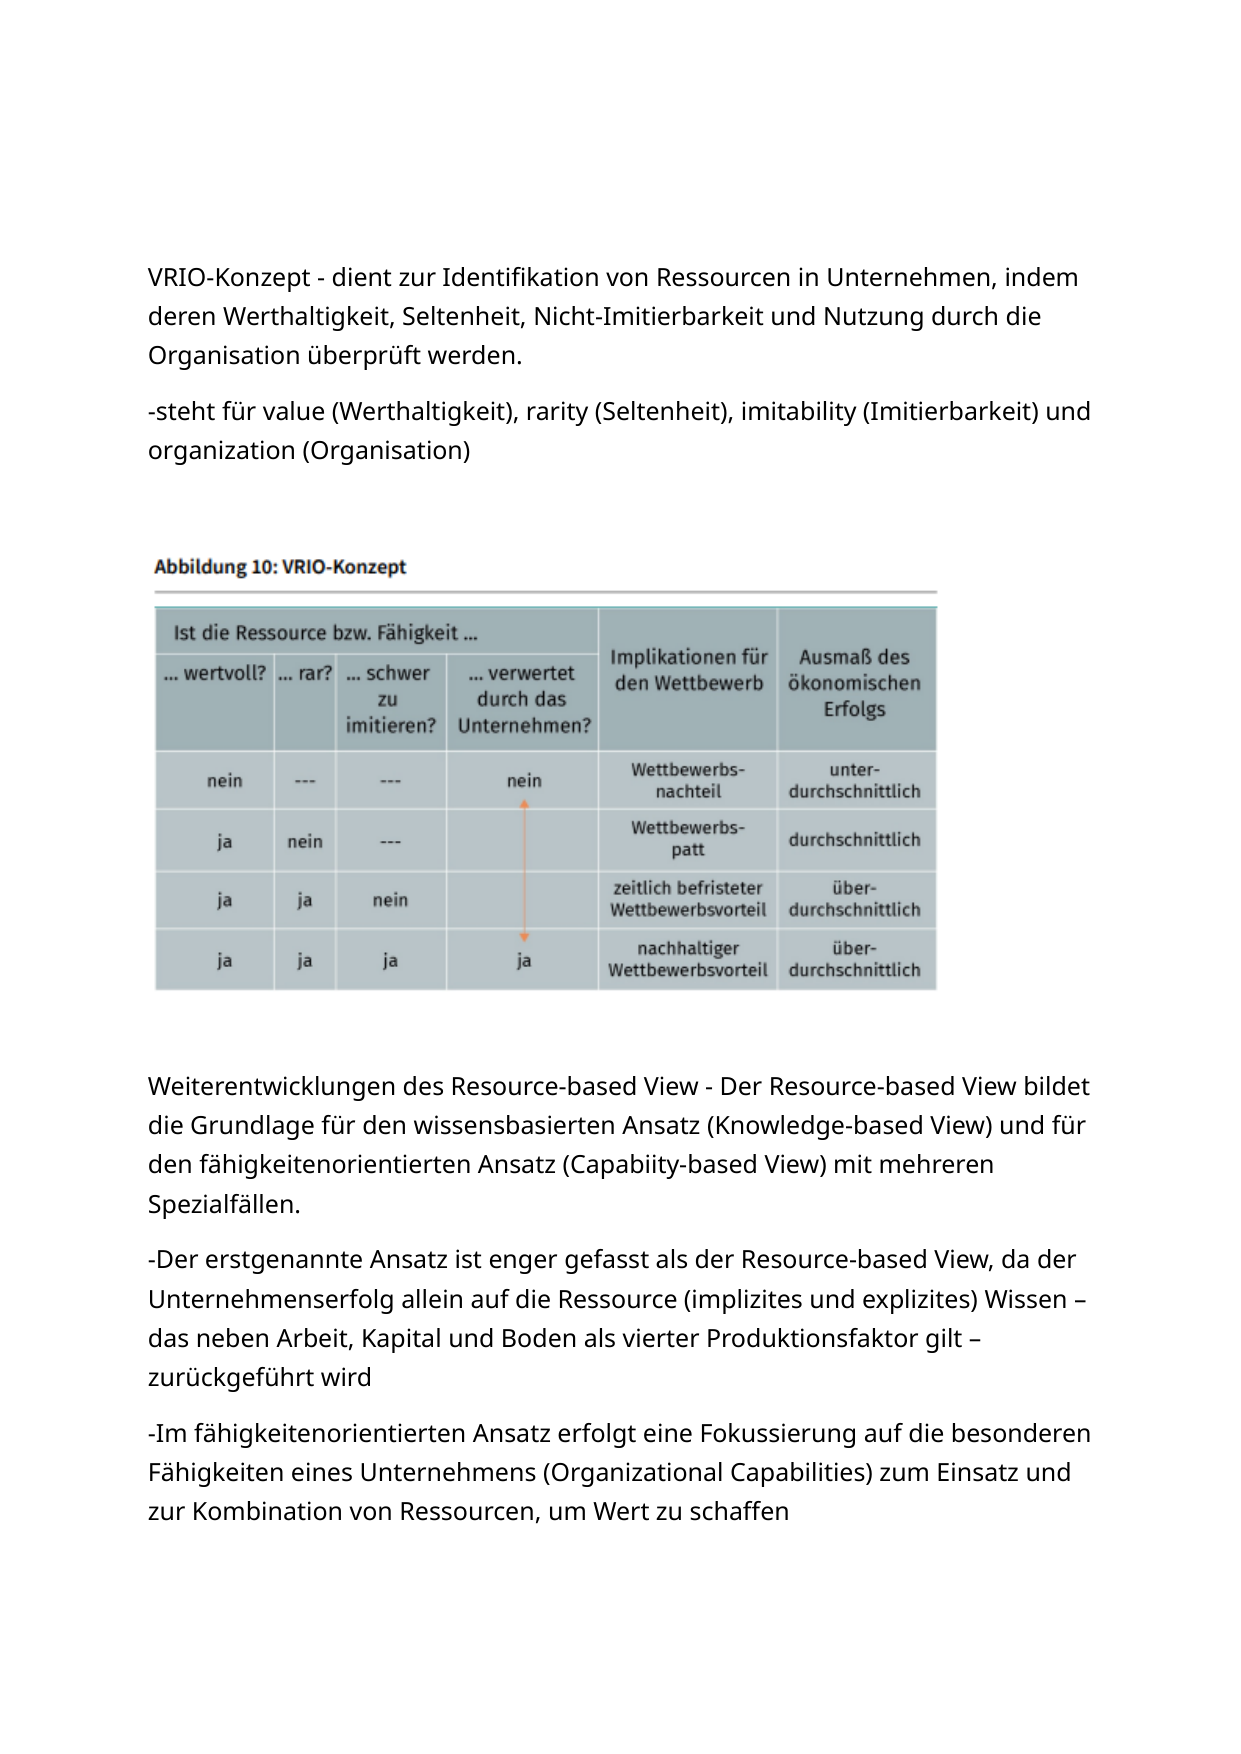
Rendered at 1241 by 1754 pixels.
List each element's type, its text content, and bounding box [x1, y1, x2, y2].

picture [147, 544, 943, 992]
text -Im fähigkeitenorientierten Ansatz erfolgt eine Fokussierung auf die besonderen Fähigkeiten eines Unternehmens (Organizational Capabilities) zum Einsatz und zur Kombination von Ressourcen, um Wert zu schaffen [148, 1416, 1093, 1528]
text -steht für value (Werthaltigkeit), rarity (Seltenheit), imitability (Imitierbarkeit) und organization (Organisation) [148, 393, 1093, 467]
text Weiterentwicklungen des Resource-based View - Der Resource-based View bildet die Grundlage für den wissensbasierten Ansatz (Knowledge-based View) und für den fähigkeitenorientierten Ansatz (Capabiity-based View) mit mehreren Spezialfällen. [148, 1069, 1093, 1220]
text VRIO-Konzept - dient zur Identifikation von Ressourcen in Unternehmen, indem deren Werthaltigkeit, Seltenheit, Nicht-Imitierbarkeit und Nutzung durch die Organisation überprüft werden. [148, 259, 1093, 372]
text -Der erstgenannte Ansatz ist enger gefasst als der Resource-based View, da der Unternehmenserfolg allein auf die Ressource (implizites und explizites) Wissen – das neben Arbeit, Kapital und Boden als vierter Produktionsfaktor gilt – zurückgeführt wird [148, 1242, 1093, 1394]
